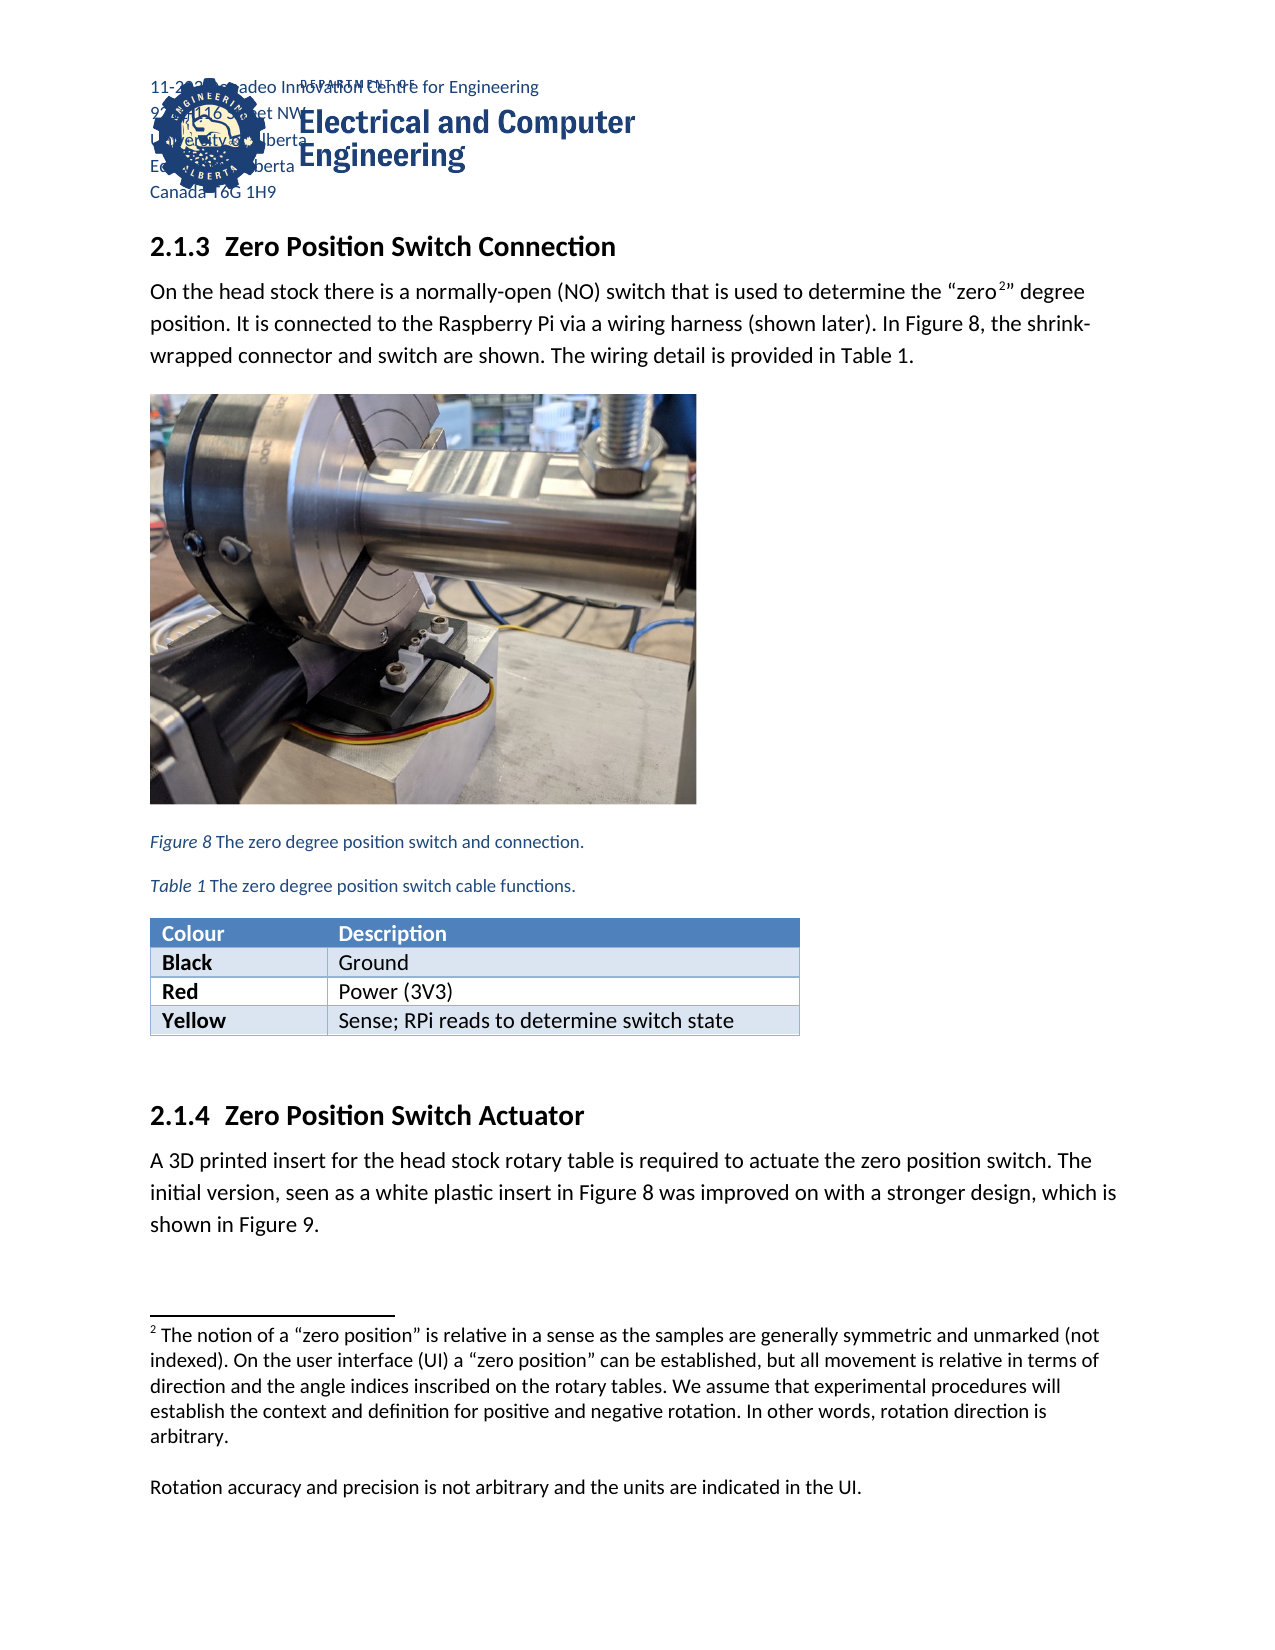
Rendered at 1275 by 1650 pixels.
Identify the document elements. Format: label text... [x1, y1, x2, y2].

subtitle Zero Position Switch Actuator [150, 1097, 1125, 1132]
table_cell Black [151, 948, 327, 976]
table_cell Yellow [151, 1006, 327, 1034]
picture [153, 78, 636, 193]
table_header Colour [151, 919, 327, 947]
text Table The zero degree position switch cable functions. [150, 874, 1125, 897]
table_cell Power (3V3) [328, 978, 799, 1005]
table_cell Red [151, 978, 327, 1005]
text Figure The zero degree position switch and connection. [150, 831, 1125, 854]
table_cell Ground [328, 948, 799, 976]
table_cell Sense; RPi reads to determine switch state [328, 1006, 799, 1034]
picture [150, 394, 697, 806]
text On the head stock there is a normally-open (NO) switch that is used to determine the “zero” degree position. It is connected to the Raspberry Pi via a wiring harness (shown later). In Figure 8, the shrink-wrapped connector and switch are shown. The wiring detail is provided in Table 1. [150, 277, 1125, 370]
subtitle Zero Position Switch Connection [150, 228, 1125, 264]
text A 3D printed insert for the head stock rotary table is required to actuate the zero position switch. The initial version, seen as a white plastic insert in Figure 8 was improved on with a stronger design, which is shown in Figure 9. [150, 1146, 1125, 1238]
table_header Description [328, 919, 799, 947]
